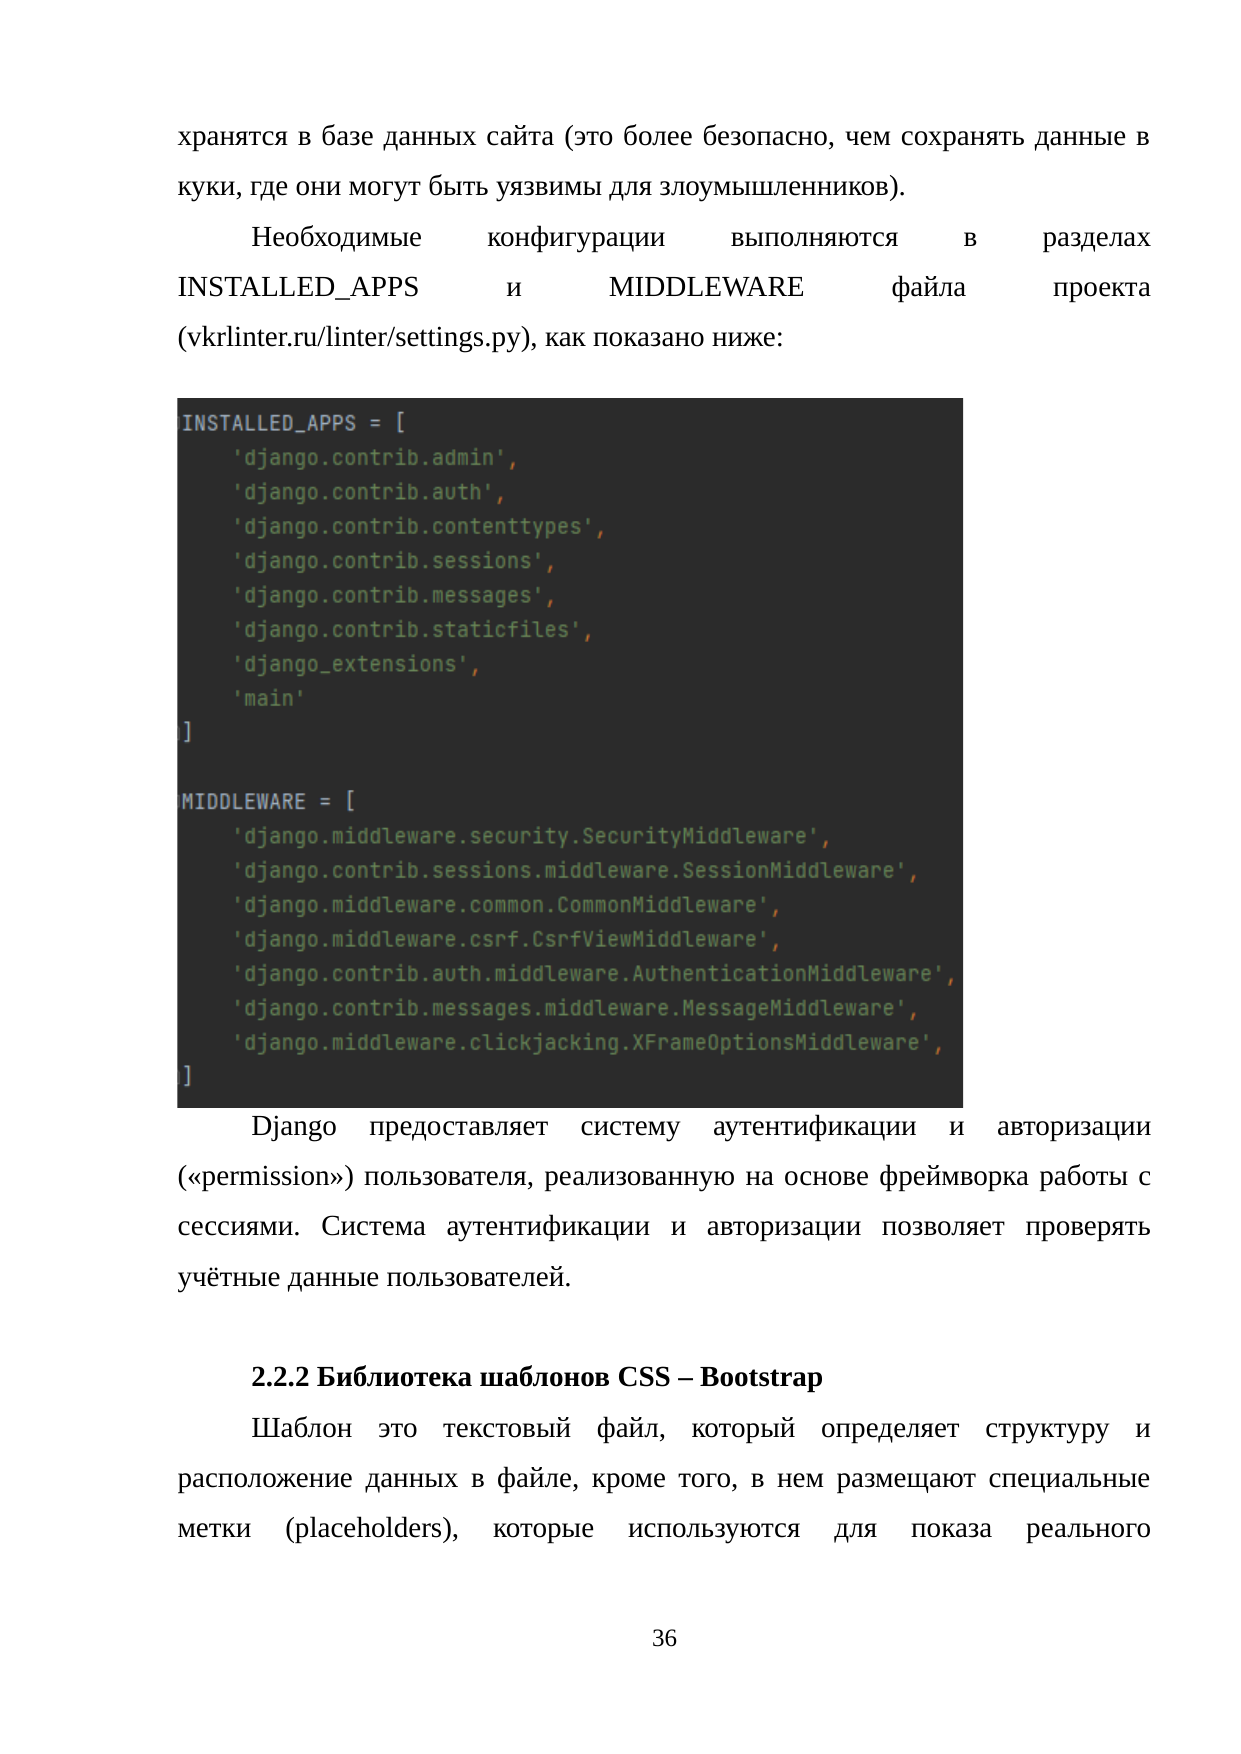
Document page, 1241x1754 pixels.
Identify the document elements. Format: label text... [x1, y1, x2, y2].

text 2.2.2 Библиотека шаблонов CSS – Bootstrap [177, 1359, 1152, 1393]
picture [177, 398, 964, 1108]
text Необходимые конфигурации выполняются в разделах INSTALLED_APPS и MIDDLEWARE файла проекта (vkrlinter.ru/linter/settings.py), как показано ниже: [177, 219, 1152, 353]
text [177, 1410, 1152, 1544]
text Django предоставляет систему аутентификации и авторизации («permission») пользователя, реализованную на основе фреймворка работы с сессиями. Система аутентификации и авторизации позволяет проверять учётные данные пользователей. [177, 1108, 1152, 1292]
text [177, 118, 1152, 202]
